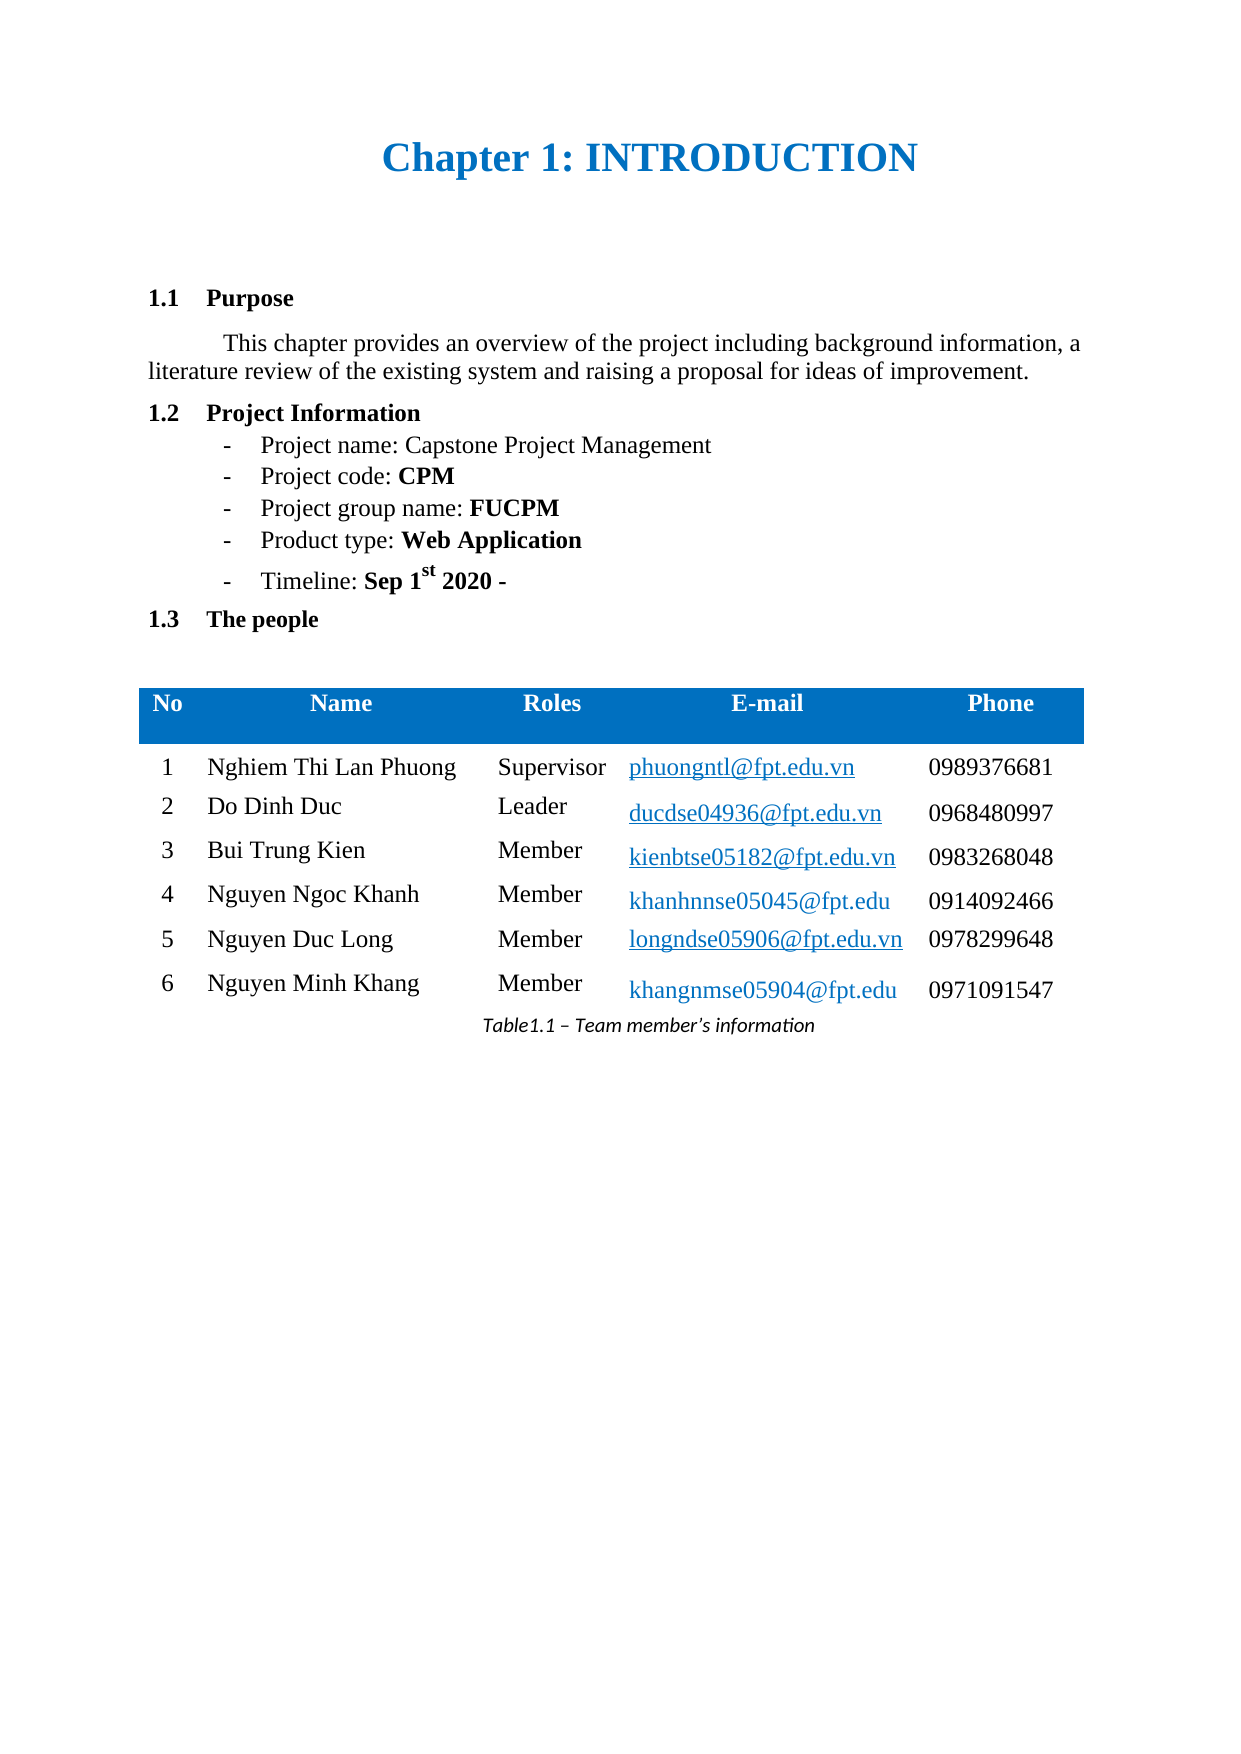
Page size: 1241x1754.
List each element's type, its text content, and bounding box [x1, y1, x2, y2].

table_cell Member [486, 924, 618, 968]
table_cell Bui Trung Kien [196, 835, 486, 879]
list Product type: Web Application [223, 525, 1160, 553]
table_cell Nguyen Minh Khang [196, 968, 486, 1012]
table_cell Leader [486, 791, 618, 835]
table_cell 0983268048 [917, 835, 1084, 879]
table_header Phone [917, 688, 1084, 744]
table_cell khanhnnse05045@fpt.edu [618, 879, 917, 924]
table_header No [139, 688, 196, 744]
table_cell 6 [139, 968, 196, 1012]
text This chapter provides an overview of the project including background information, a literature review of the existing system and raising a proposal for ideas of improvement. [148, 329, 1152, 385]
table_cell longndse05906@fpt.edu.vn [618, 924, 917, 968]
table_cell Member [486, 835, 618, 879]
table_cell 0978299648 [917, 924, 1084, 968]
table_cell 1 [139, 744, 196, 791]
table_cell phuongntl@fpt.edu.vn [618, 744, 917, 791]
table_cell kienbtse05182@fpt.edu.vn [618, 835, 917, 879]
text Chapter 1: INTRODUCTION [139, 132, 1160, 180]
table_cell khangnmse05904@fpt.edu [618, 968, 917, 1012]
text 1.2 Project Information [148, 398, 1160, 427]
table_header Name [196, 688, 486, 744]
list Project name: Capstone Project Management [223, 430, 1160, 458]
text 1.3 The people [148, 604, 1160, 633]
table_cell ducdse04936@fpt.edu.vn [618, 791, 917, 835]
table_cell 0971091547 [917, 968, 1084, 1012]
table_cell 2 [139, 791, 196, 835]
table_cell Member [486, 879, 618, 924]
list Timeline: Sep 1st 2020 - [223, 558, 1160, 597]
table_cell Nguyen Ngoc Khanh [196, 879, 486, 924]
table_header E-mail [618, 688, 917, 744]
table_cell 4 [139, 879, 196, 924]
table_cell 3 [139, 835, 196, 879]
table_cell Supervisor [486, 744, 618, 791]
table_cell Member [486, 968, 618, 1012]
table_cell 5 [139, 924, 196, 968]
table_cell Do Dinh Duc [196, 791, 486, 835]
table_cell Nguyen Duc Long [196, 924, 486, 968]
list Project code: CPM [223, 461, 1160, 490]
table_cell 0968480997 [917, 791, 1084, 835]
text Table1.1 – Team member’s information [139, 1012, 1160, 1038]
table_header Roles [486, 688, 618, 744]
table_cell 0989376681 [917, 744, 1084, 791]
text 1.1 Purpose [148, 283, 1160, 312]
table_cell Nghiem Thi Lan Phuong [196, 744, 486, 791]
table_cell 0914092466 [917, 879, 1084, 924]
list Project group name: FUCPM [223, 493, 1160, 522]
